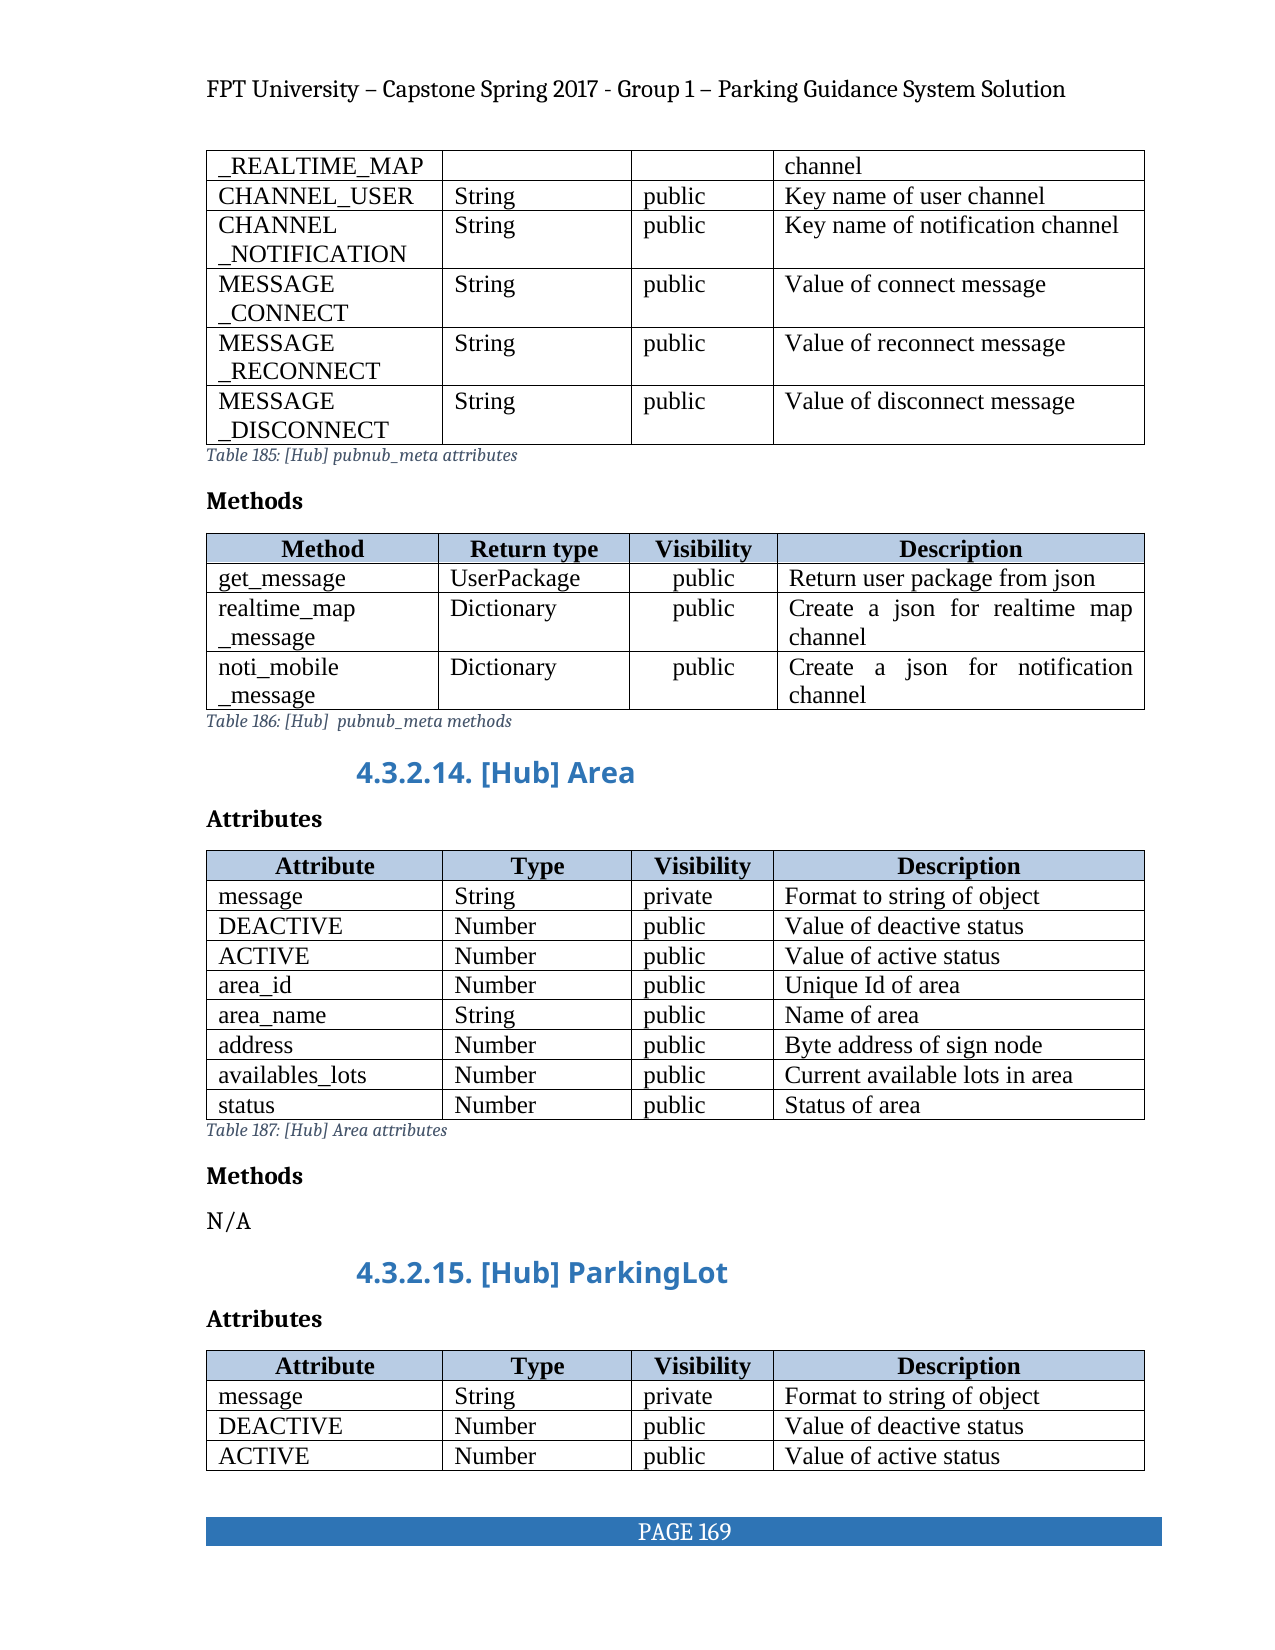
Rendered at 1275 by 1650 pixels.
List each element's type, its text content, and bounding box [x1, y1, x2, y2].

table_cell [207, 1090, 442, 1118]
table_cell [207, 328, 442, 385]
text Methods [206, 487, 1162, 516]
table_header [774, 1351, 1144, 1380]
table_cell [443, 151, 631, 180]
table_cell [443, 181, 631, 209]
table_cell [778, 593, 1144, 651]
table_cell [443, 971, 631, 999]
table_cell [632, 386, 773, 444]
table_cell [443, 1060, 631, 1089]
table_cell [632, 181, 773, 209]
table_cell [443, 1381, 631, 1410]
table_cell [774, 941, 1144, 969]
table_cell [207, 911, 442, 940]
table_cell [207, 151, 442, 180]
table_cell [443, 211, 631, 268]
text N/A [206, 1207, 1162, 1236]
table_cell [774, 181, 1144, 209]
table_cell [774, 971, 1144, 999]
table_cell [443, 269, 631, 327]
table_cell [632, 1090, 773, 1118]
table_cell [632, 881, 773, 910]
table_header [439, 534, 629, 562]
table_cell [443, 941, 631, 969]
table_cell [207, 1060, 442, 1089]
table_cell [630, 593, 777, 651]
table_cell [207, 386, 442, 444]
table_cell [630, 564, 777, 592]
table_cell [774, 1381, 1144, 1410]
subtitle [Hub] ParkingLot [206, 1253, 1162, 1292]
text Table 186: [Hub] pubnub_meta methods [206, 710, 1162, 732]
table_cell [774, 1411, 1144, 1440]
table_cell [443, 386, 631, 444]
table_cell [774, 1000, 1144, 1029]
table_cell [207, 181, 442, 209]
text Table 185: [Hub] pubnub_meta attributes [206, 445, 1162, 466]
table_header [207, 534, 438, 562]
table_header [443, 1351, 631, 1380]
subtitle [Hub] Area [206, 753, 1162, 792]
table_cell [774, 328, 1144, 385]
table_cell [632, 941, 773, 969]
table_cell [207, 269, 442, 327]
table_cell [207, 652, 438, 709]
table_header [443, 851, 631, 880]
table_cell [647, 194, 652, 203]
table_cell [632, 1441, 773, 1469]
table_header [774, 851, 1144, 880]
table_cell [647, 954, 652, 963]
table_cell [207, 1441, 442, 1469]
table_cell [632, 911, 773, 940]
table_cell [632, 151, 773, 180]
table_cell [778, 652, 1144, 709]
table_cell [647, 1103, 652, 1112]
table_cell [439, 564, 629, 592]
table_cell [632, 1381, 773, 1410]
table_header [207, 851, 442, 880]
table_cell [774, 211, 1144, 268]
text Table 187: [Hub] Area attributes [206, 1119, 1162, 1141]
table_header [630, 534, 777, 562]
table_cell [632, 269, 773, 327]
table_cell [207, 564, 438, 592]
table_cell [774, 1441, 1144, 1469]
text Attributes [206, 1305, 1162, 1334]
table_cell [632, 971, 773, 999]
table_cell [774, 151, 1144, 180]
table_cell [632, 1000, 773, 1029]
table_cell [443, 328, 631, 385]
text Attributes [206, 805, 1162, 834]
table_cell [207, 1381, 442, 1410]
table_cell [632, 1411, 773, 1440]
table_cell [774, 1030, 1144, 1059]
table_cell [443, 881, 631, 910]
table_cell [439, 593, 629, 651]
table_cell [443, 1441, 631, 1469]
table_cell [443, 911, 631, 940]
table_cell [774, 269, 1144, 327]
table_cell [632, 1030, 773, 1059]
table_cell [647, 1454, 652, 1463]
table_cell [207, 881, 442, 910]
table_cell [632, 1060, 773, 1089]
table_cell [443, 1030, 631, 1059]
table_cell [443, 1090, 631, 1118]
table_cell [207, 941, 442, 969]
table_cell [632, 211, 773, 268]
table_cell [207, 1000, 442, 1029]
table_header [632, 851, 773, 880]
text Methods [206, 1162, 1162, 1191]
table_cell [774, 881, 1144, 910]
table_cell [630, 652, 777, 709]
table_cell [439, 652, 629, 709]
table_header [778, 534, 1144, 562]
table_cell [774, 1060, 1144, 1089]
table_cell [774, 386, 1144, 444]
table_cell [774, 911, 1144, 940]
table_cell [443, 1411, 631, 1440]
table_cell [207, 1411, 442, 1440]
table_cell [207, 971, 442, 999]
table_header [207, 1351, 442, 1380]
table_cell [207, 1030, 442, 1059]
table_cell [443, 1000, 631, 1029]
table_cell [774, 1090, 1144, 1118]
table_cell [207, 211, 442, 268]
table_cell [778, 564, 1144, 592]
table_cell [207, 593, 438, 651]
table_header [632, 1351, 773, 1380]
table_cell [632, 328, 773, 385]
